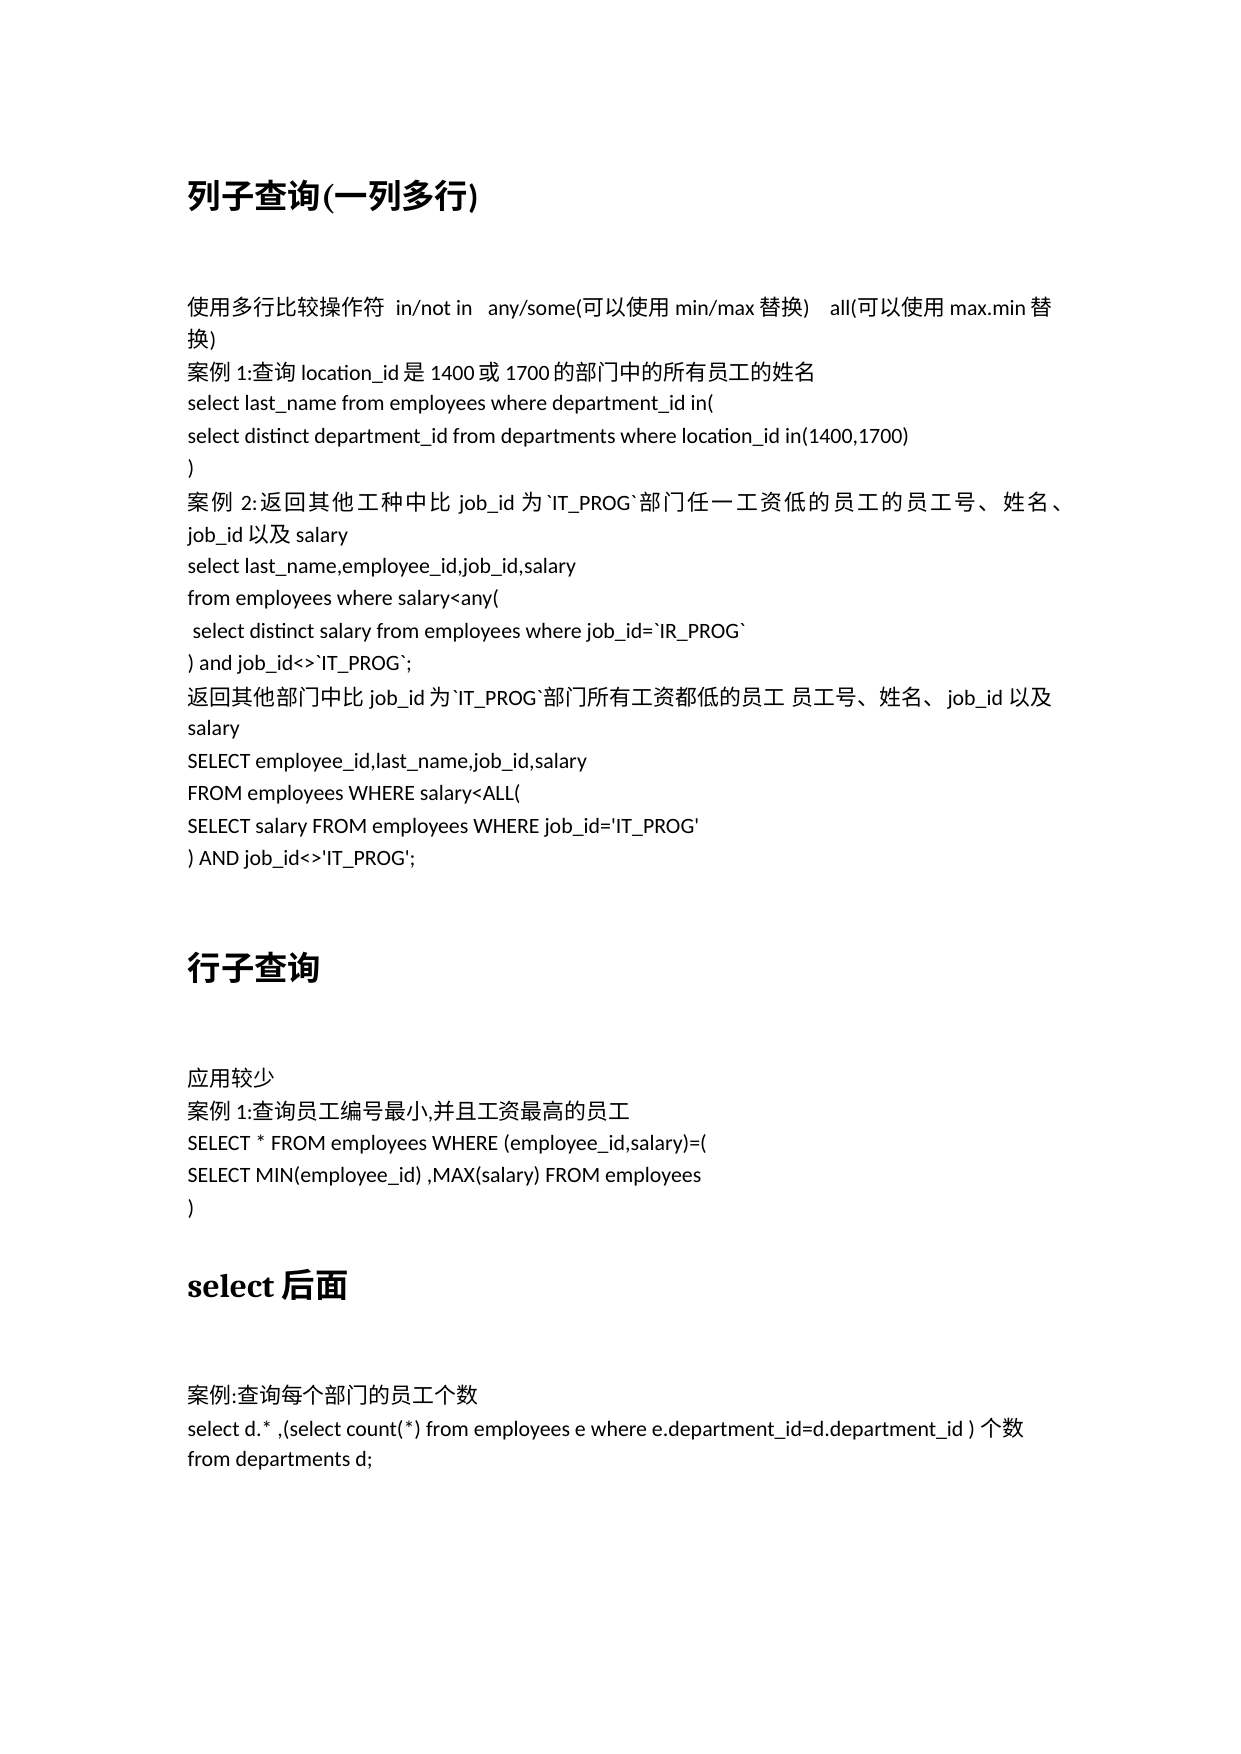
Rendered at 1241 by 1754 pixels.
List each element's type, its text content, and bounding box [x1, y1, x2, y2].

text 案例1:查询员工编号最小,并且工资最高的员工 [187, 1093, 1053, 1126]
text select last_name from employees where department_id in( [187, 387, 1053, 419]
text SELECT MIN(employee_id) ,MAX(salary) FROM employees [187, 1158, 1053, 1191]
text select distinct department_id from departments where location_id in(1400,1700) [187, 419, 1053, 452]
text 案例2:返回其他工种中比job_id为`IT_PROG`部门任一工资低的员工的员工号、姓名、job_id以及salary [187, 484, 1053, 549]
text ) [187, 452, 1053, 484]
subtitle 列子查询(一列多行) [187, 162, 1053, 227]
text from departments d; [187, 1443, 1053, 1475]
subtitle select 后面 [187, 1251, 1053, 1316]
text ) and job_id<>`IT_PROG`; [187, 647, 1053, 679]
text select last_name,employee_id,job_id,salary [187, 549, 1053, 582]
text SELECT employee_id,last_name,job_id,salary [187, 744, 1053, 777]
text 使用多行比较操作符 in/not in any/some(可以使用min/max替换) all(可以使用max.min替换) [187, 289, 1053, 354]
subtitle 行子查询 [187, 934, 1053, 999]
text ) [187, 1191, 1053, 1223]
text select distinct salary from employees where job_id=`IR_PROG` [187, 614, 1053, 647]
text SELECT salary FROM employees WHERE job_id='IT_PROG' [187, 809, 1053, 842]
text from employees where salary<any( [187, 582, 1053, 614]
text FROM employees WHERE salary<ALL( [187, 777, 1053, 809]
text 返回其他部门中比job_id为`IT_PROG`部门所有工资都低的员工 员工号、姓名、job_id 以及salary [187, 679, 1053, 744]
text SELECT * FROM employees WHERE (employee_id,salary)=( [187, 1126, 1053, 1158]
text select d.* ,(select count(*) from employees e where e.department_id=d.department_id ) 个数 [187, 1410, 1053, 1443]
text 案例:查询每个部门的员工个数 [187, 1378, 1053, 1410]
text ) AND job_id<>'IT_PROG'; [187, 842, 1053, 874]
text 案例1:查询location_id是1400或1700的部门中的所有员工的姓名 [187, 354, 1053, 387]
text 应用较少 [187, 1061, 1053, 1093]
